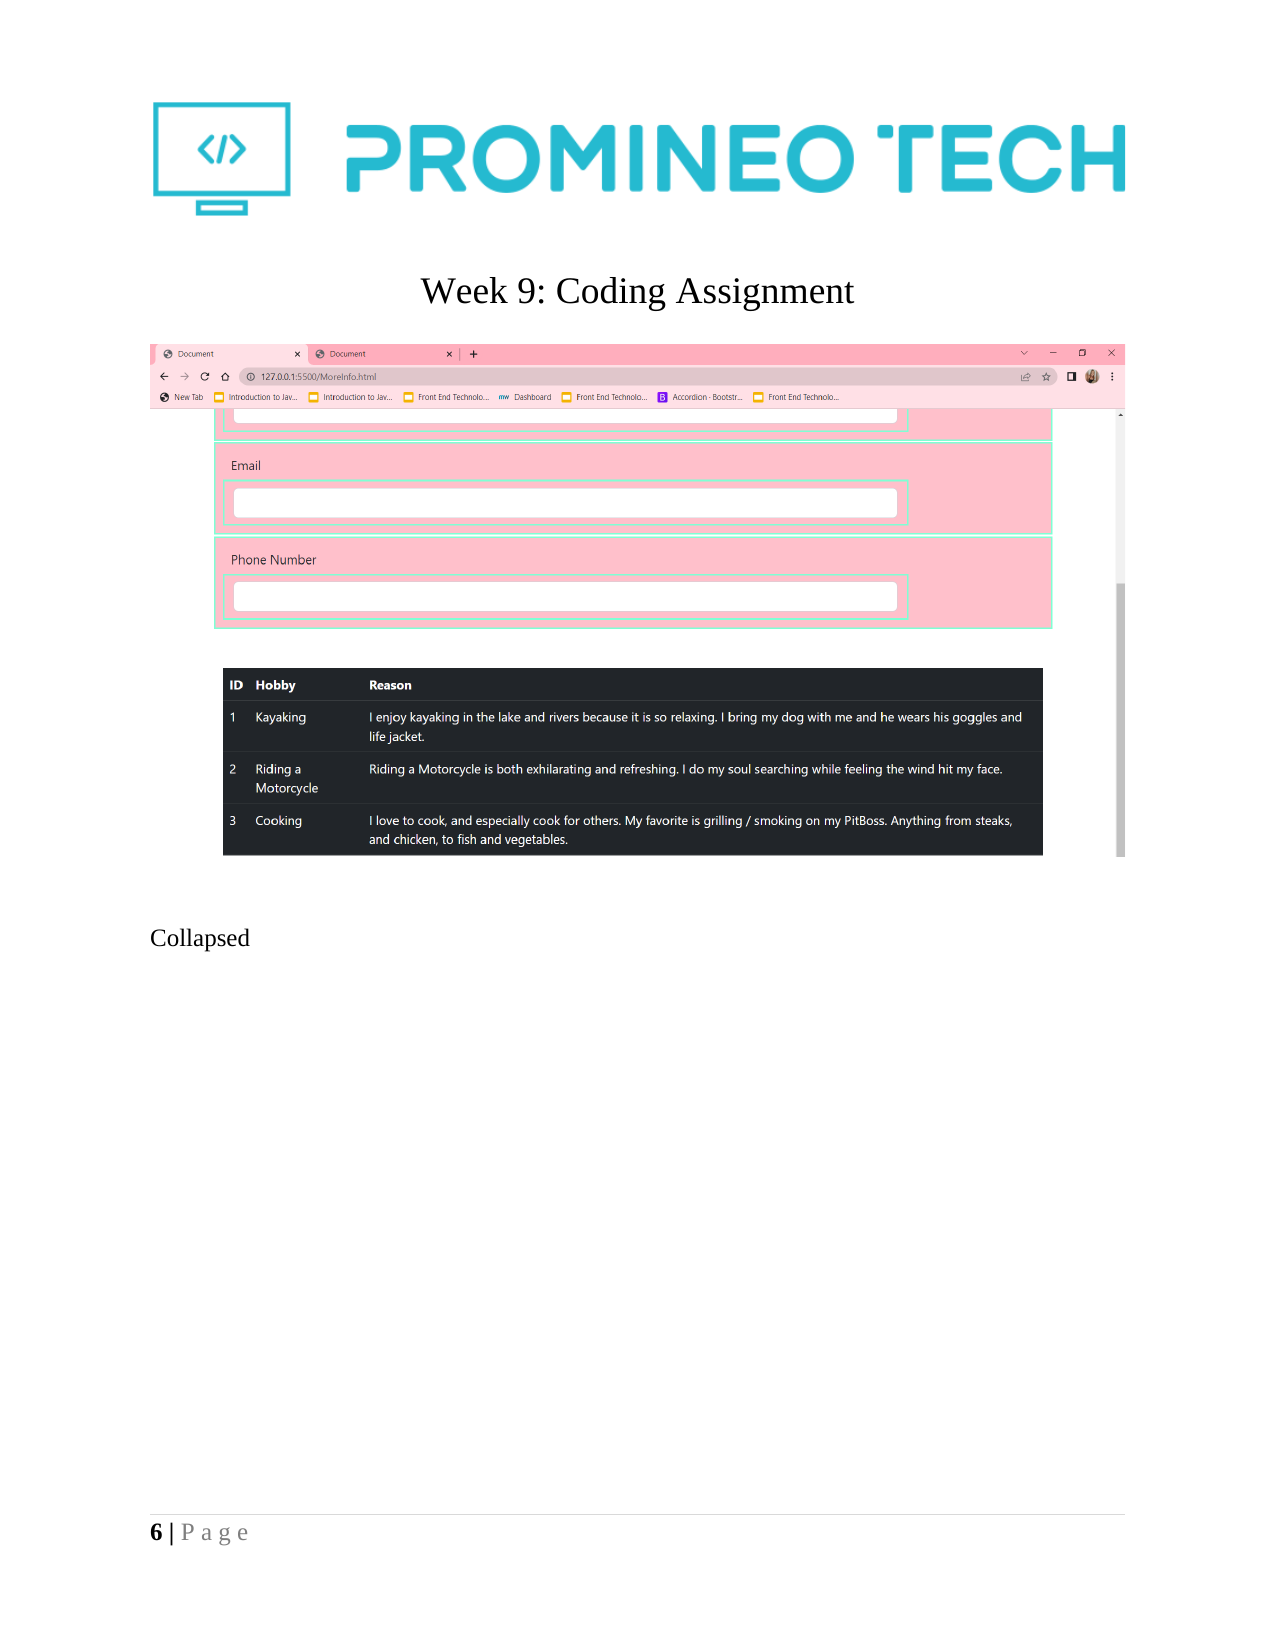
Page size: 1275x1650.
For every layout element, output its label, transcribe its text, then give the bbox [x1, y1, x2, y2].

picture [150, 344, 1125, 857]
text Collapsed [150, 923, 1125, 952]
picture [150, 100, 1125, 219]
